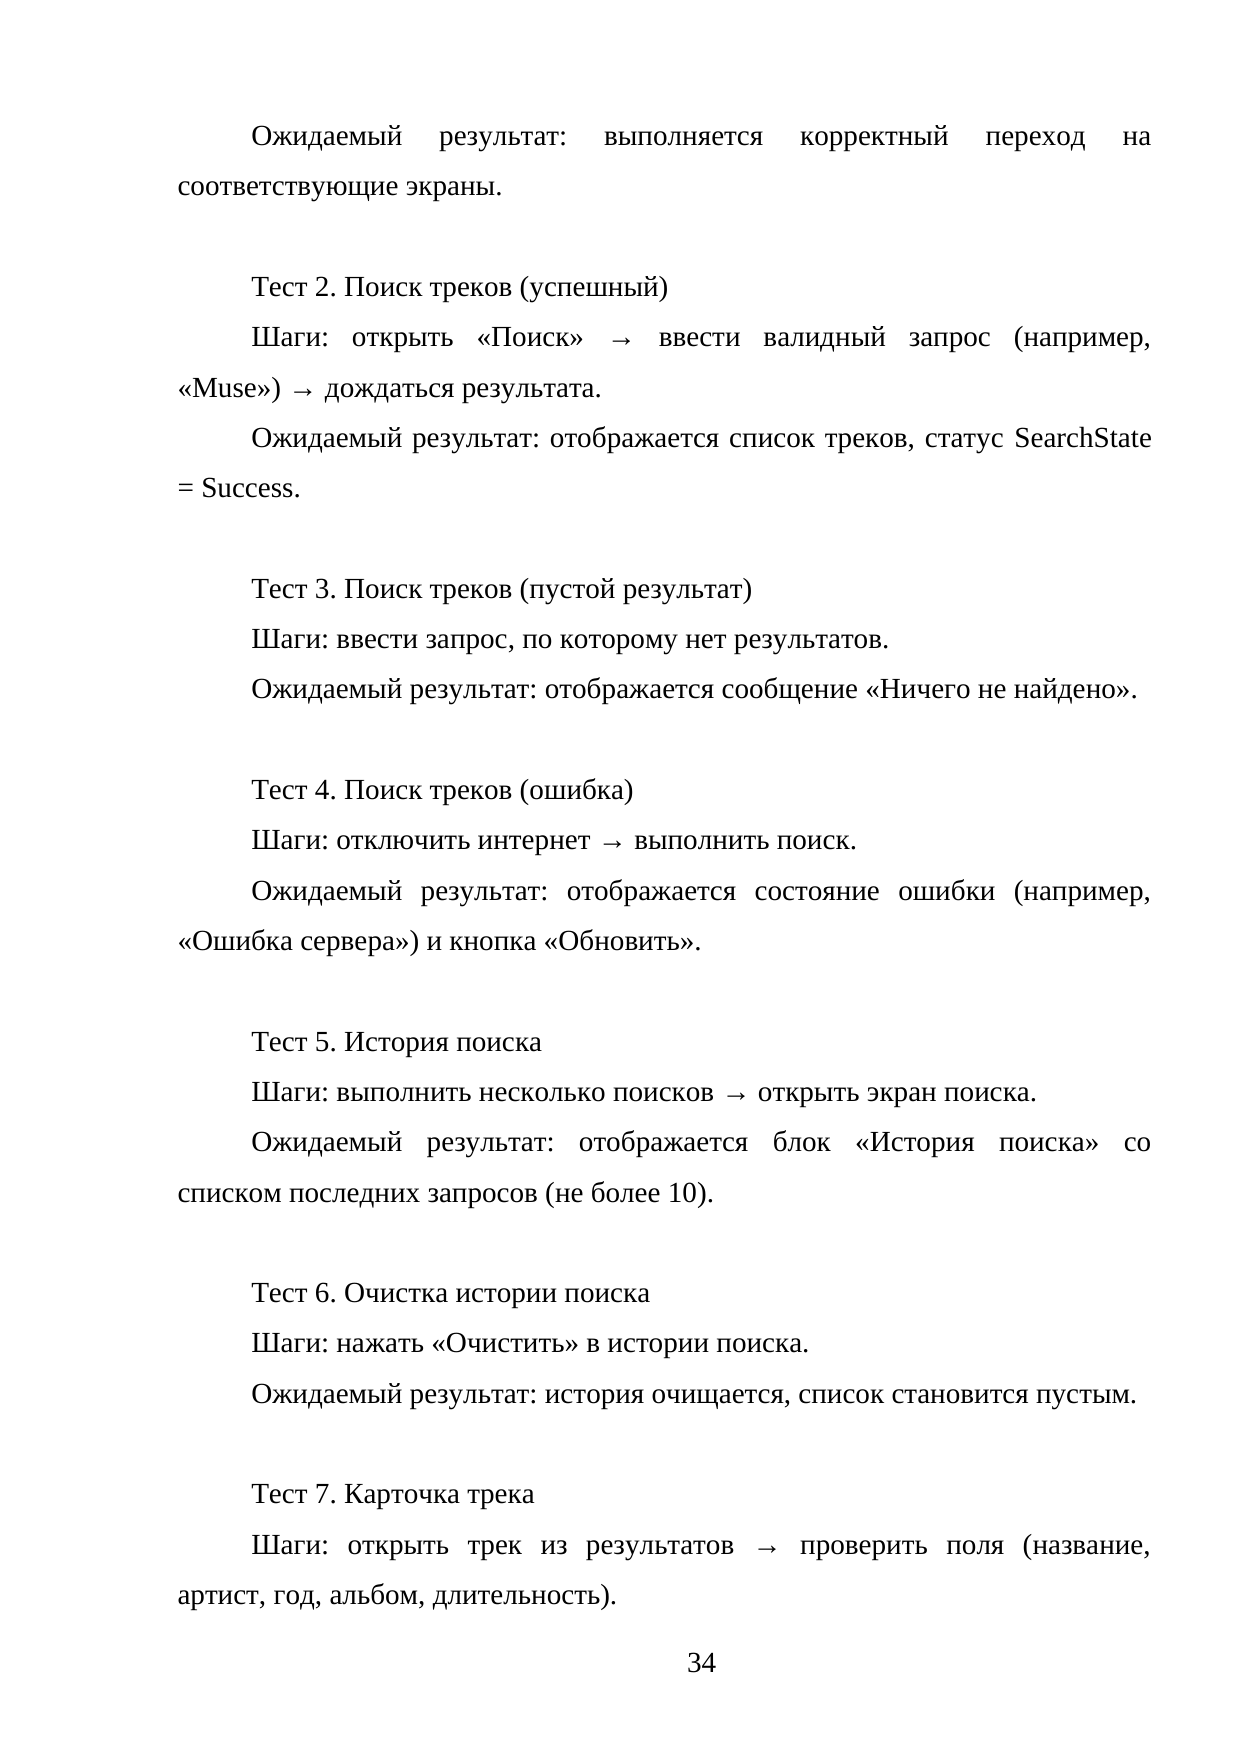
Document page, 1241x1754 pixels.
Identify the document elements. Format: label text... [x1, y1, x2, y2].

text Шаги: отключить интернет → выполнить поиск. [177, 822, 1152, 856]
text Ожидаемый результат: отображается сообщение «Ничего не найдено». [177, 672, 1152, 705]
text Тест 2. Поиск треков (успешный) [177, 269, 1152, 303]
text Ожидаемый результат: история очищается, список становится пустым. [177, 1376, 1152, 1409]
text Шаги: открыть «Поиск» → ввести валидный запрос (например, «Muse») → дождаться результата. [177, 319, 1152, 403]
text Тест 6. Очистка истории поиска [177, 1275, 1152, 1309]
text Шаги: ввести запрос, по которому нет результатов. [177, 621, 1152, 655]
text Тест 5. История поиска [177, 1024, 1152, 1057]
text Тест 3. Поиск треков (пустой результат) [177, 571, 1152, 604]
text Ожидаемый результат: отображается состояние ошибки (например, «Ошибка сервера») и кнопка «Обновить». [177, 873, 1152, 957]
text Шаги: открыть трек из результатов → проверить поля (название, артист, год, альбом, длительность). [177, 1527, 1152, 1611]
text Тест 4. Поиск треков (ошибка) [177, 772, 1152, 806]
text Шаги: нажать «Очистить» в истории поиска. [177, 1326, 1152, 1359]
text Ожидаемый результат: отображается список треков, статус SearchState = Success. [177, 420, 1152, 504]
text Ожидаемый результат: выполняется корректный переход на соответствующие экраны. [177, 118, 1152, 202]
text Ожидаемый результат: отображается блок «История поиска» со списком последних запросов (не более 10). [177, 1124, 1152, 1208]
text Шаги: выполнить несколько поисков → открыть экран поиска. [177, 1074, 1152, 1108]
text Тест 7. Карточка трека [177, 1477, 1152, 1510]
